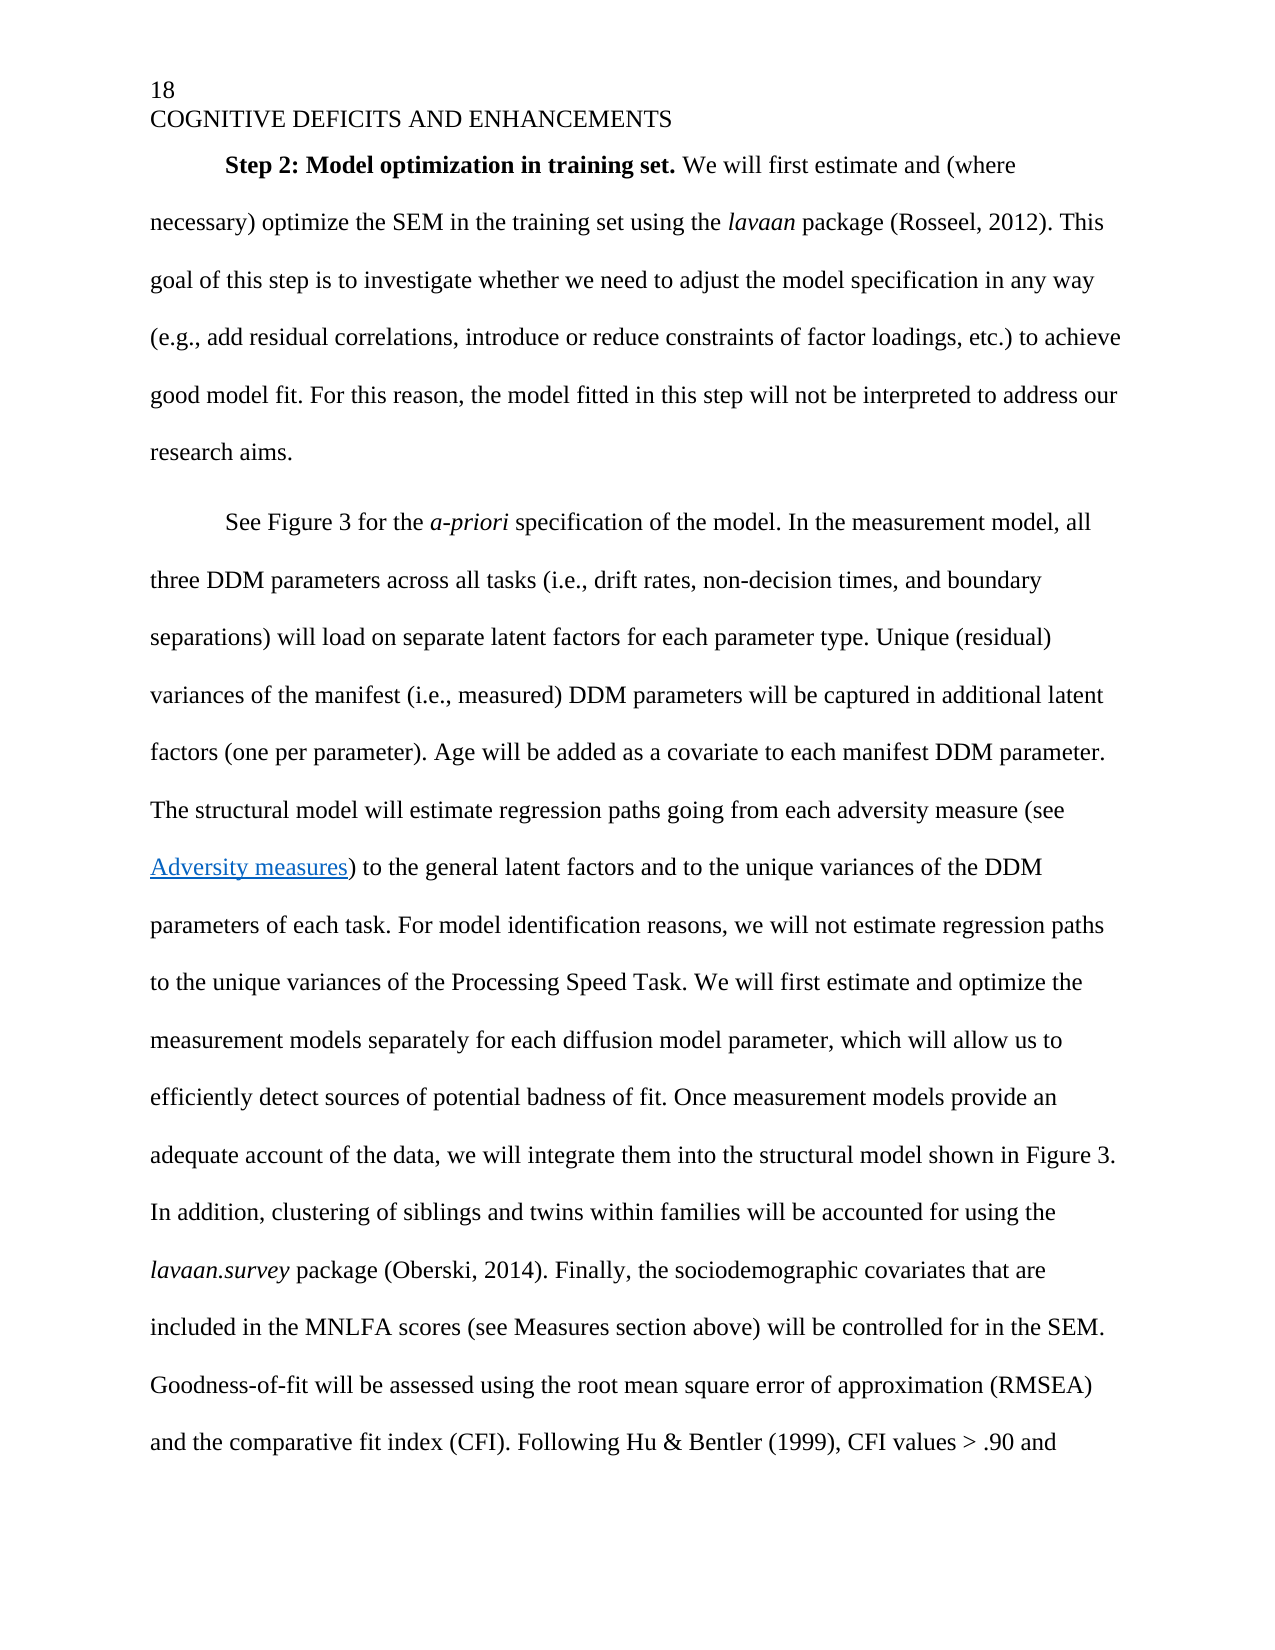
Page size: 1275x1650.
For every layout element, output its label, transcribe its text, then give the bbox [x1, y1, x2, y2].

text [150, 507, 1125, 1456]
text Step 2: Model optimization in training set. We will first estimate and (where necessary) optimize the SEM in the training set using the lavaan package (Rosseel, 2012). This goal of this step is to investigate whether we need to adjust the model specification in any way (e.g., add residual correlations, introduce or reduce constraints of factor loadings, etc.) to achieve good model fit. For this reason, the model fitted in this step will not be interpreted to address our research aims. [150, 150, 1125, 466]
